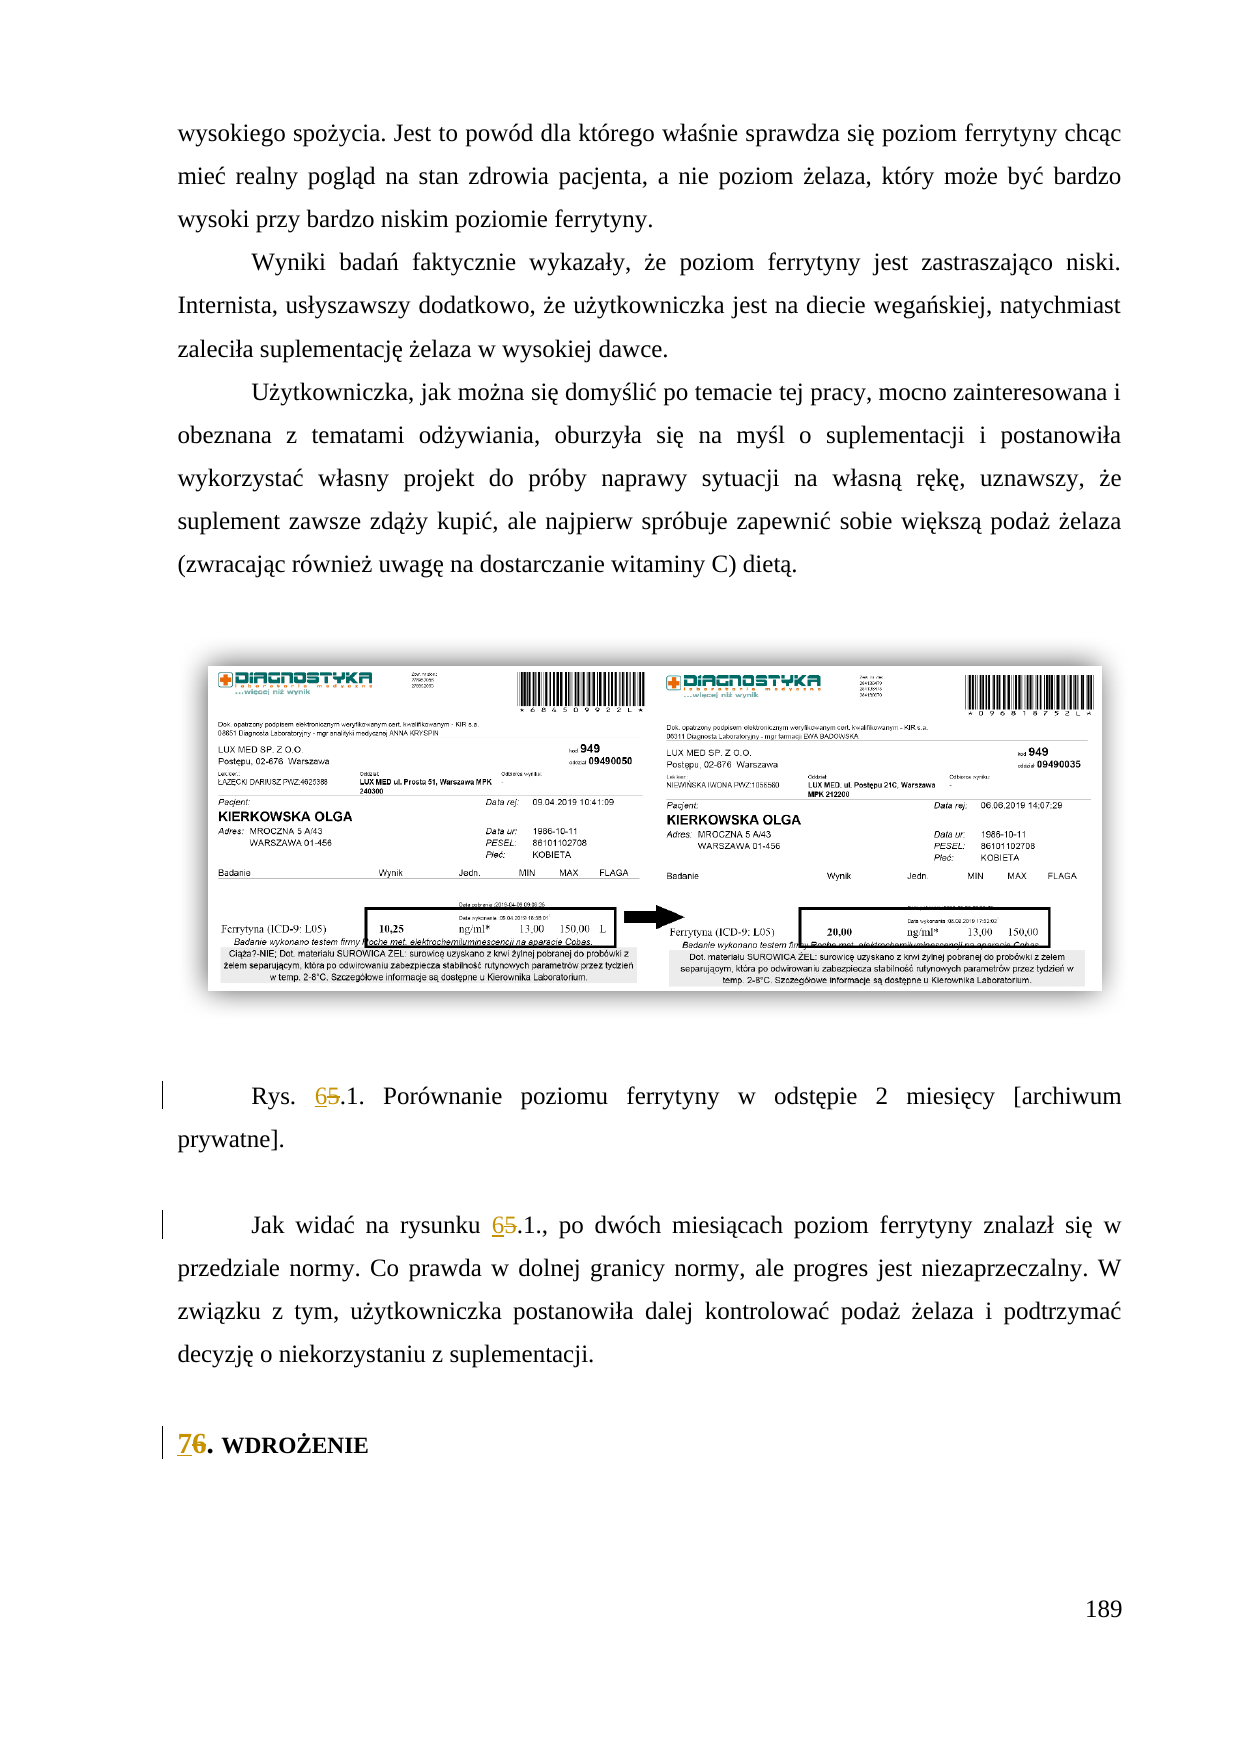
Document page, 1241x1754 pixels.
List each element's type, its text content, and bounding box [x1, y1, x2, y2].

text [177, 118, 1122, 233]
picture [208, 666, 1102, 991]
subtitle . wdrożenie [177, 1426, 1122, 1459]
text Jak widać na rysunku .1., po dwóch miesiącach poziom ferrytyny znalazł się w przedziale normy. Co prawda w dolnej granicy normy, ale progres jest niezaprzeczalny. W związku z tym, użytkowniczka postanowiła dalej kontrolować podaż żelaza i podtrzymać decyzję o niekorzystaniu z suplementacji. [177, 1210, 1122, 1368]
text Wyniki badań faktycznie wykazały, że poziom ferrytyny jest zastraszająco niski. Internista, usłyszawszy dodatkowo, że użytkowniczka jest na diecie wegańskiej, natychmiast zaleciła suplementację żelaza w wysokiej dawce. [177, 247, 1122, 362]
text Rys. .1. Porównanie poziomu ferrytyny w odstępie 2 miesięcy [archiwum prywatne]. [177, 1081, 1122, 1153]
text Użytkowniczka, jak można się domyślić po temacie tej pracy, mocno zainteresowana i obeznana z tematami odżywiania, oburzyła się na myśl o suplementacji i postanowiła wykorzystać własny projekt do próby naprawy sytuacji na własną rękę, uznawszy, że suplement zawsze zdąży kupić, ale najpierw spróbuje zapewnić sobie większą podaż żelaza (zwracając również uwagę na dostarczanie witaminy C) dietą. [177, 377, 1122, 578]
